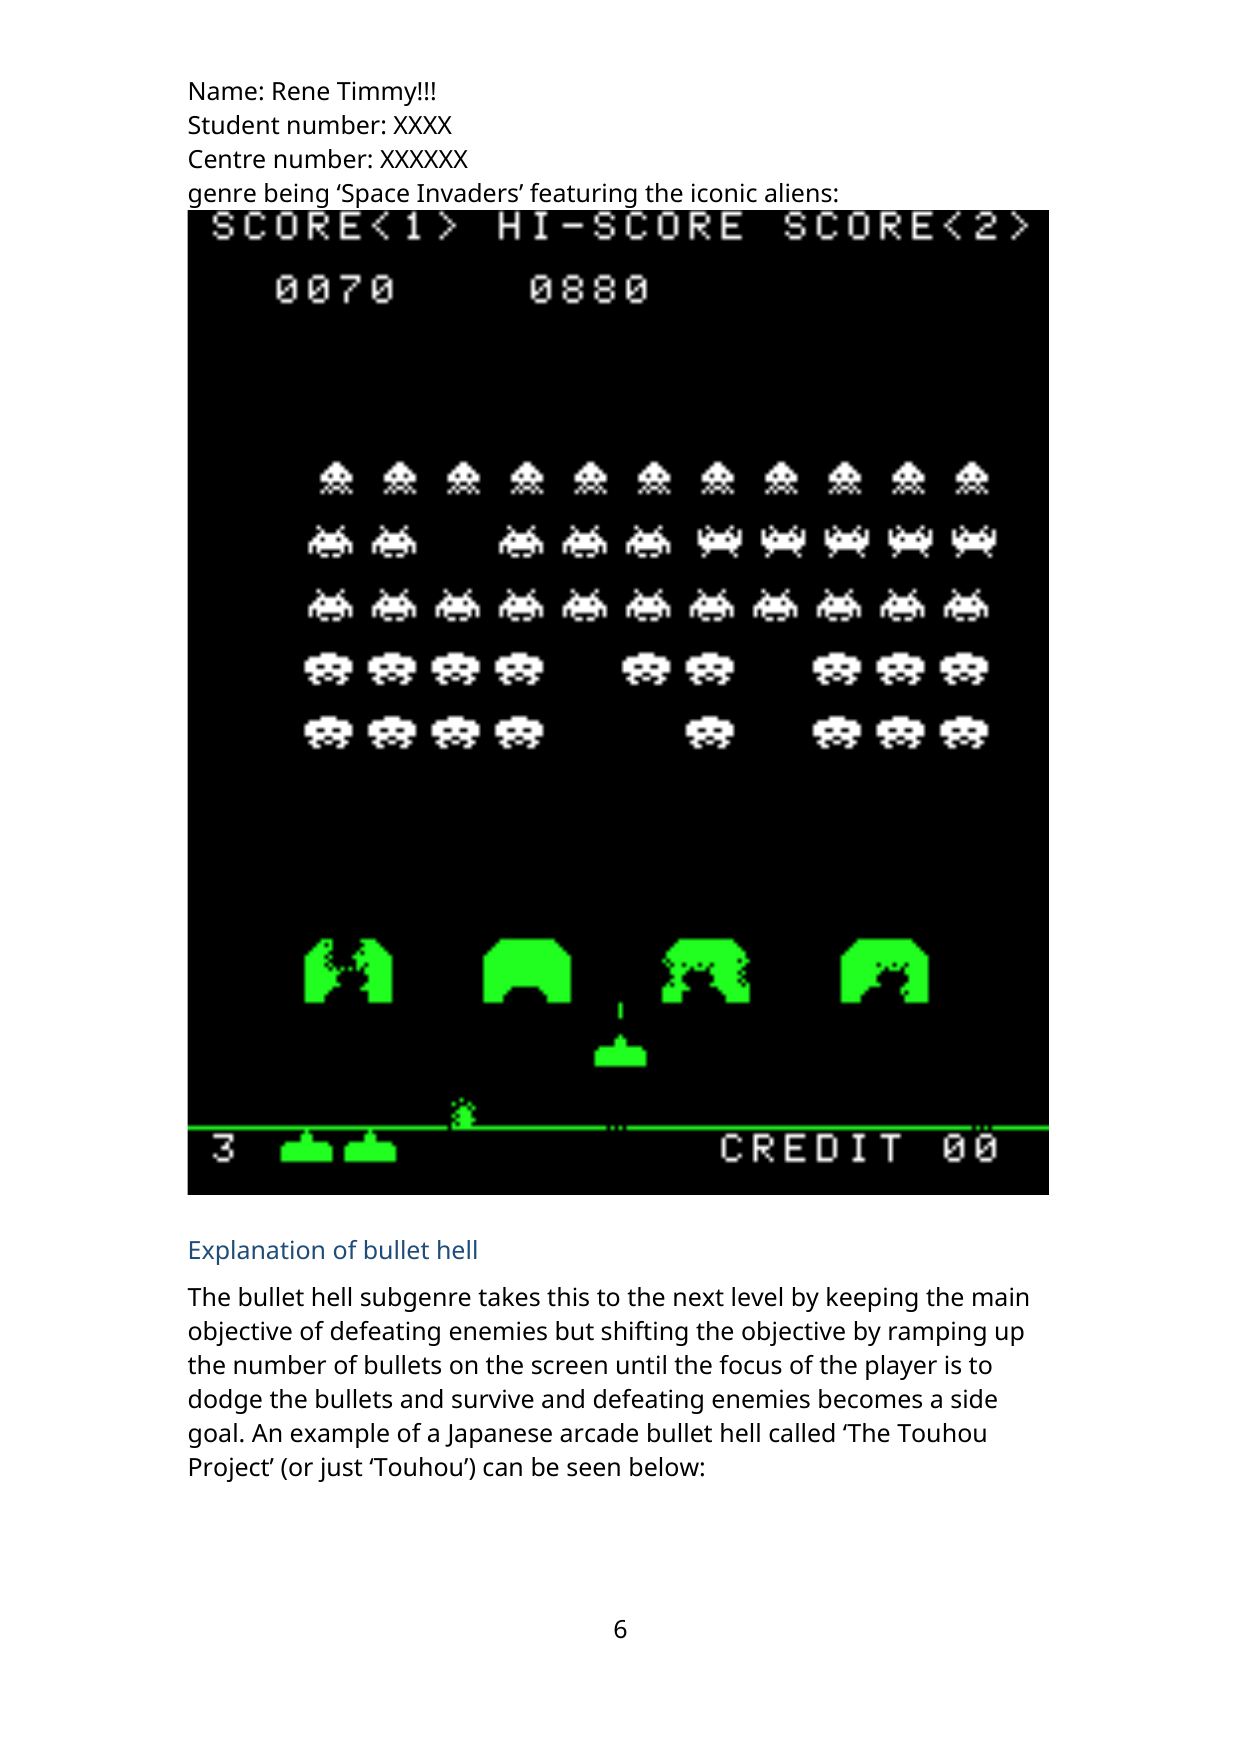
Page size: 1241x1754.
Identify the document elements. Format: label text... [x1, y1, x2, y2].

picture [187, 210, 1049, 1195]
text The bullet hell subgenre takes this to the next level by keeping the main objective of defeating enemies but shifting the objective by ramping up the number of bullets on the screen until the focus of the player is to dodge the bullets and survive and defeating enemies becomes a side goal. An example of a Japanese arcade bullet hell called ‘The Touhou Project’ (or just ‘Touhou’) can be seen below: [187, 1279, 1053, 1483]
subtitle Explanation of bullet hell [187, 1233, 1053, 1267]
